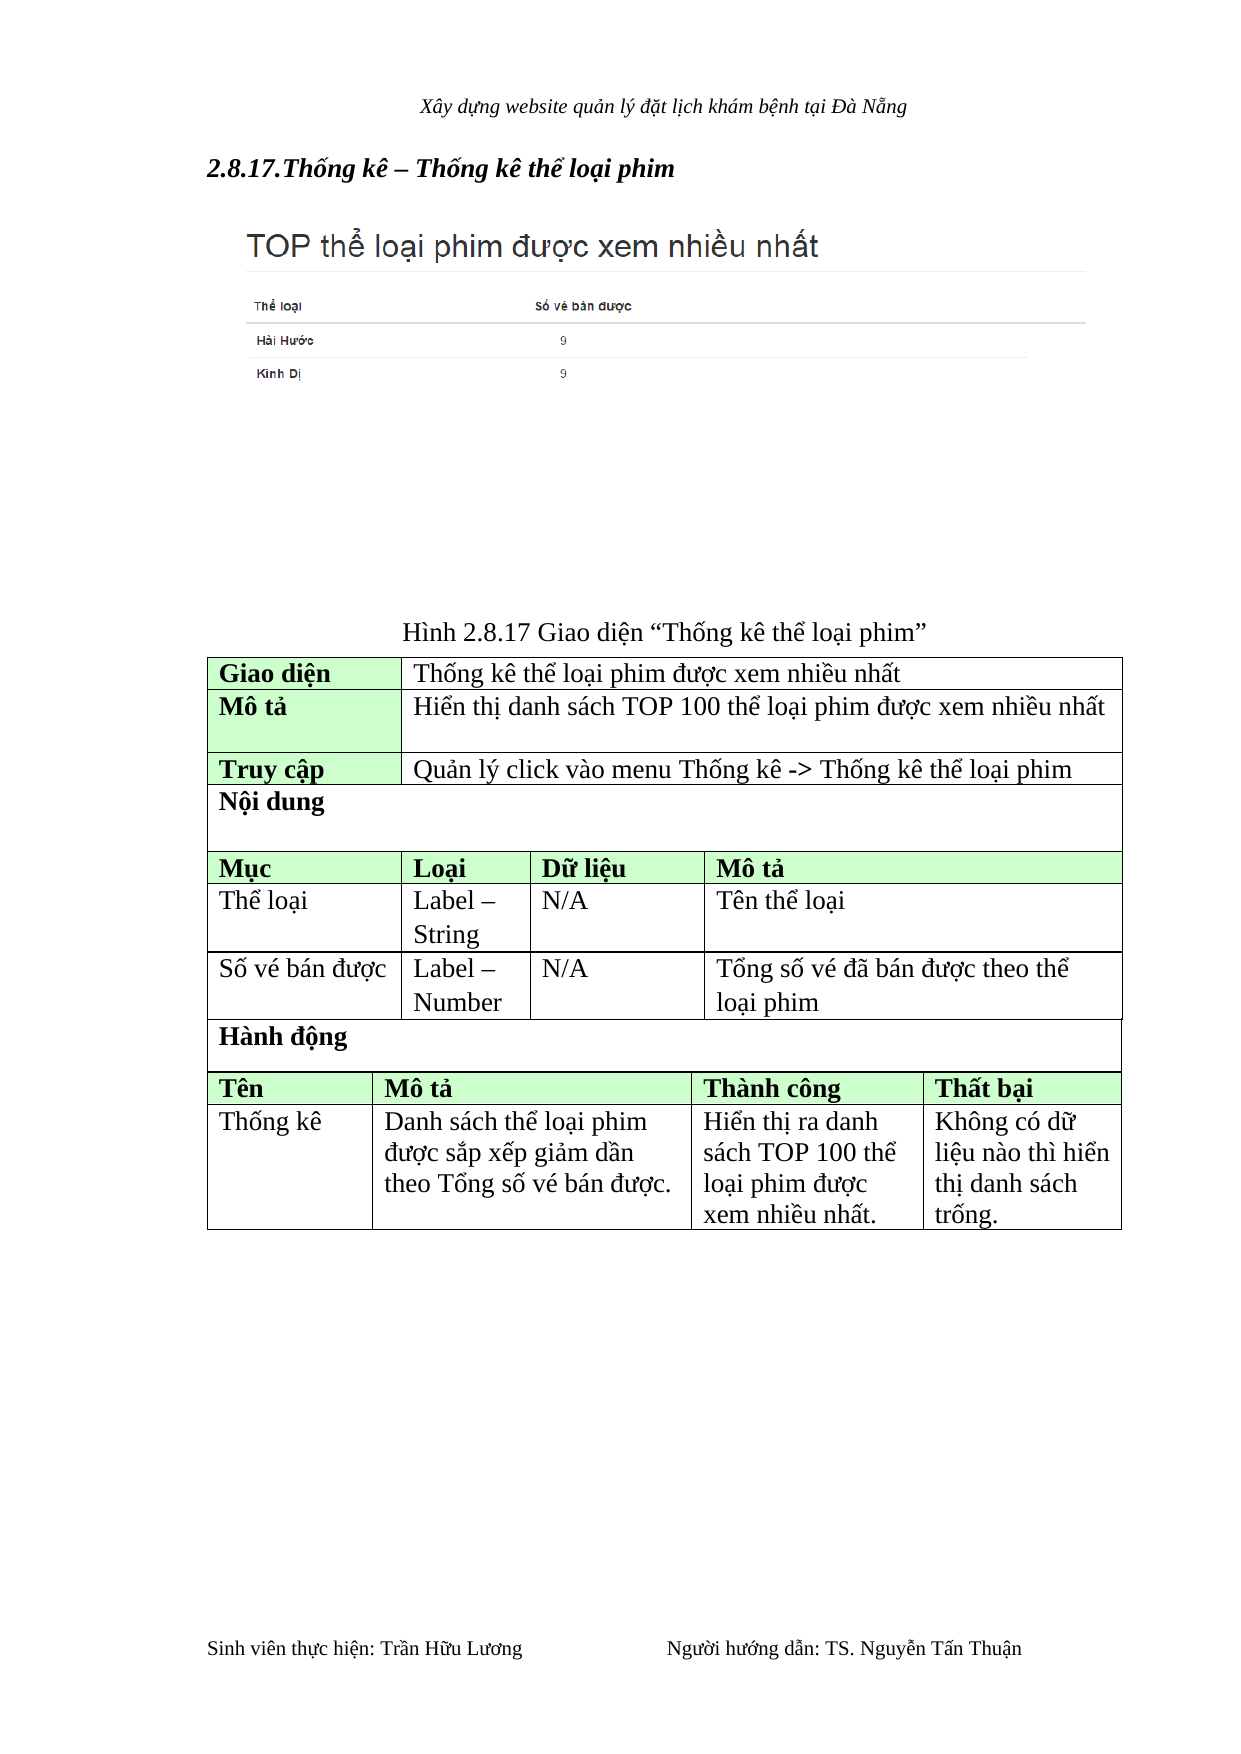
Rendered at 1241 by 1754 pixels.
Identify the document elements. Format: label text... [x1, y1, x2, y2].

list Thống kê – Thống kê thể loại phim [207, 153, 1122, 184]
table_cell Dữ liệu [531, 852, 704, 883]
table_cell Mô tả [373, 1073, 691, 1103]
table_cell N/A [531, 884, 704, 951]
table_cell N/A [531, 953, 704, 1019]
table_cell Label – String [402, 884, 530, 951]
table_cell Thể loại [208, 884, 401, 951]
table_cell Thất bại [924, 1073, 1121, 1103]
table_cell Hành động [208, 1020, 1121, 1071]
table_cell Không có dữ liệu nào thì hiển thị danh sách trống. [924, 1105, 1121, 1229]
table_cell Mô tả [705, 852, 1122, 883]
table_cell Quản lý click vào menu Thống kê -> Thống kê thể loại phim [402, 753, 1122, 784]
table_cell Hiển thị ra danh sách TOP 100 thể loại phim được xem nhiều nhất. [692, 1105, 923, 1229]
table_cell Label – Number [402, 953, 530, 1019]
table_cell Hiển thị danh sách TOP 100 thể loại phim được xem nhiều nhất [402, 690, 1122, 752]
picture [206, 193, 1118, 617]
table_cell Danh sách thể loại phim được sắp xếp giảm dần theo Tổng số vé bán được. [373, 1105, 691, 1229]
table_header Giao diện [208, 658, 401, 689]
table_cell Thành công [692, 1073, 923, 1103]
table_cell Truy cập [208, 753, 401, 784]
table_cell Mục [208, 852, 401, 883]
table_header Thống kê thể loại phim được xem nhiều nhất [402, 658, 1122, 689]
text Hình 2.8.17 Giao diện “Thống kê thể loại phim” [207, 616, 1122, 647]
table_cell Loại [402, 852, 530, 883]
table_cell Tên [208, 1073, 372, 1103]
table_cell Tổng số vé đã bán được theo thể loại phim [705, 953, 1122, 1019]
table_cell Nội dung [208, 785, 1122, 851]
table_cell Mô tả [208, 690, 401, 752]
table_cell Số vé bán được [208, 953, 401, 1019]
table_cell Tên thể loại [705, 884, 1122, 951]
table_cell Thống kê [208, 1105, 372, 1229]
